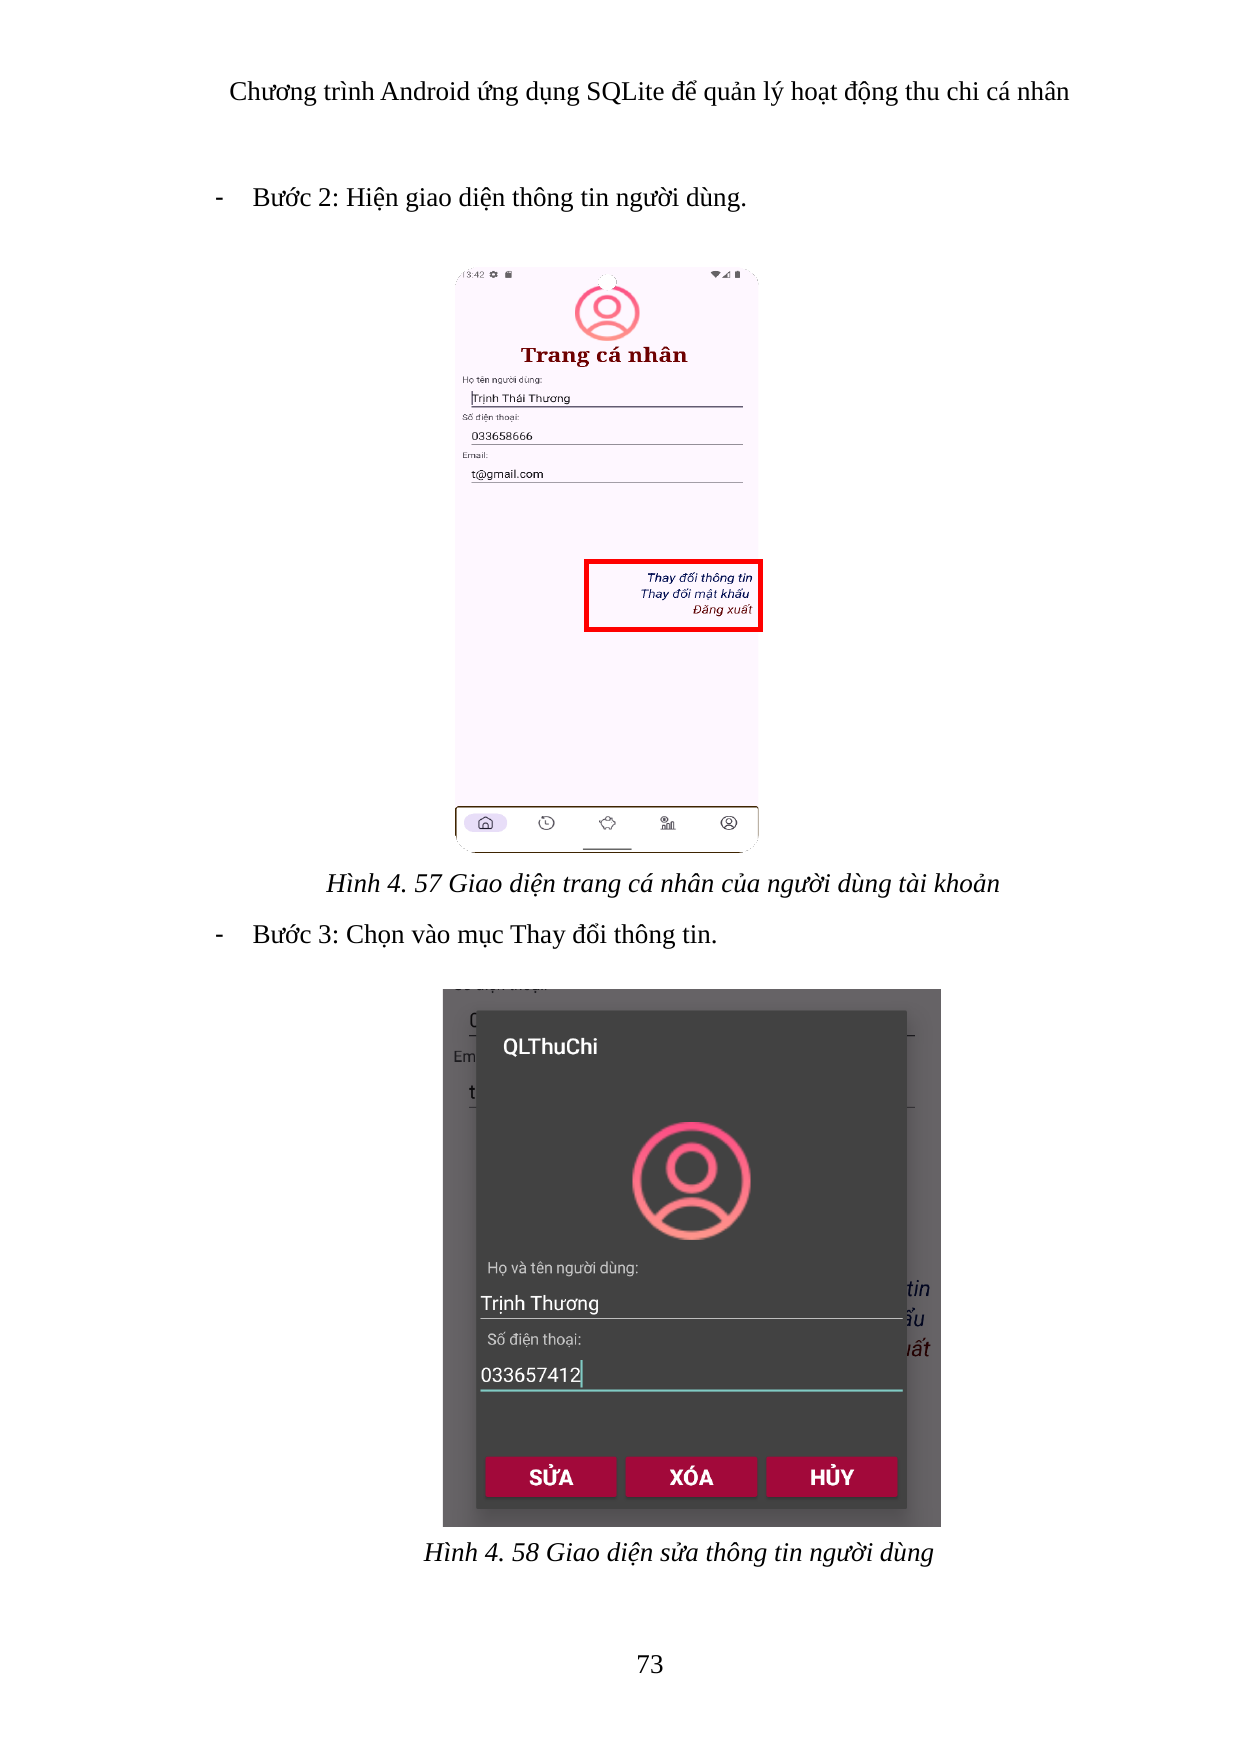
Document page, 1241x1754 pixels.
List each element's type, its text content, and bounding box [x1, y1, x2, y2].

list Bước 2: Hiện giao diện thông tin người dùng. [215, 177, 1122, 214]
picture [589, 564, 758, 627]
picture [455, 267, 759, 853]
picture [442, 989, 941, 1527]
